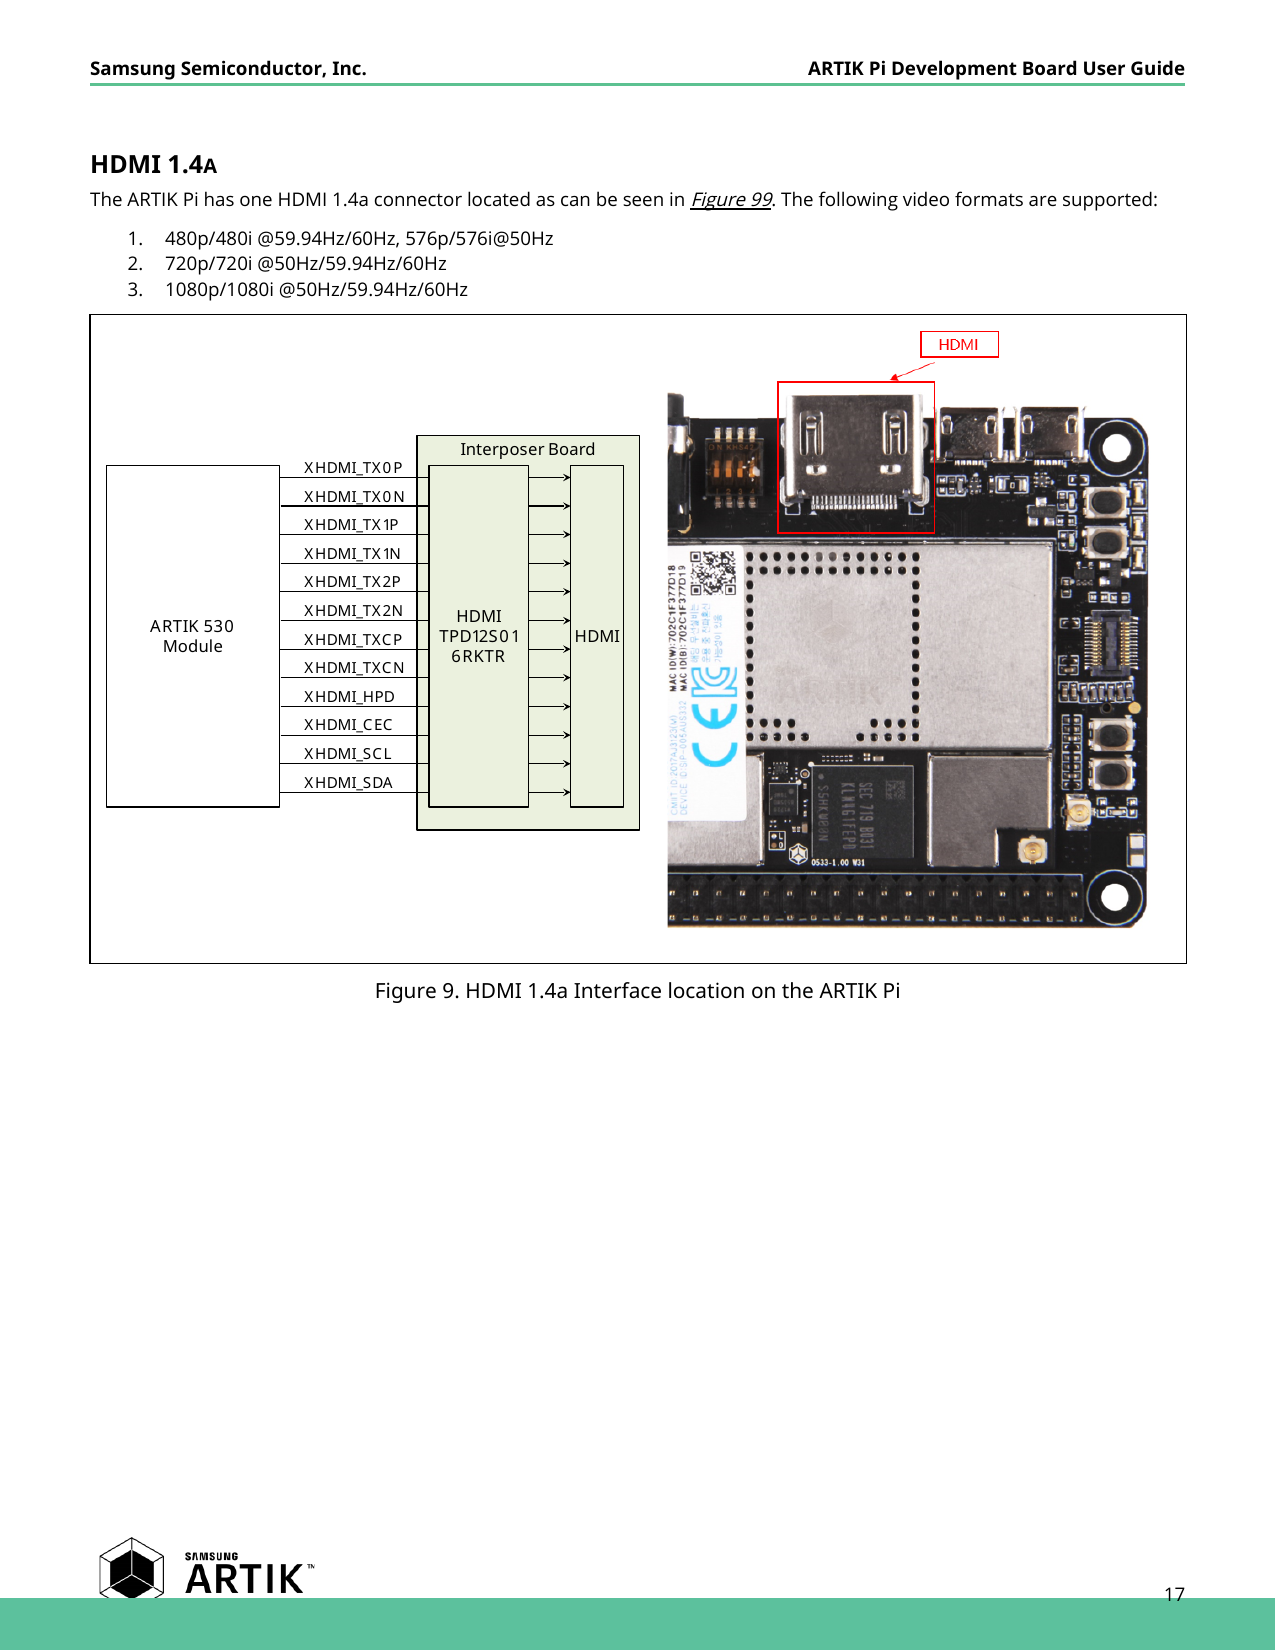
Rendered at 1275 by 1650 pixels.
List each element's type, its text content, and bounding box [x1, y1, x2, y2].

list 480p/480i @59.94Hz/60Hz, 576p/576i@50Hz [127, 225, 1185, 250]
text The ARTIK Pi has one HDMI 1.4a connector located as can be seen in Figure 9. The following video formats are supported: [90, 187, 1185, 212]
picture [0, 1537, 1275, 1650]
picture [667, 327, 1175, 939]
table_header [91, 315, 656, 963]
subtitle HDMI 1.4a [90, 147, 1185, 181]
list 1080p/1080i @50Hz/59.94Hz/60Hz [127, 276, 1185, 301]
text Figure 9. HDMI 1.4a Interface location on the ARTIK Pi [90, 977, 1185, 1005]
table_header [656, 315, 1186, 963]
list 720p/720i @50Hz/59.94Hz/60Hz [127, 250, 1185, 276]
